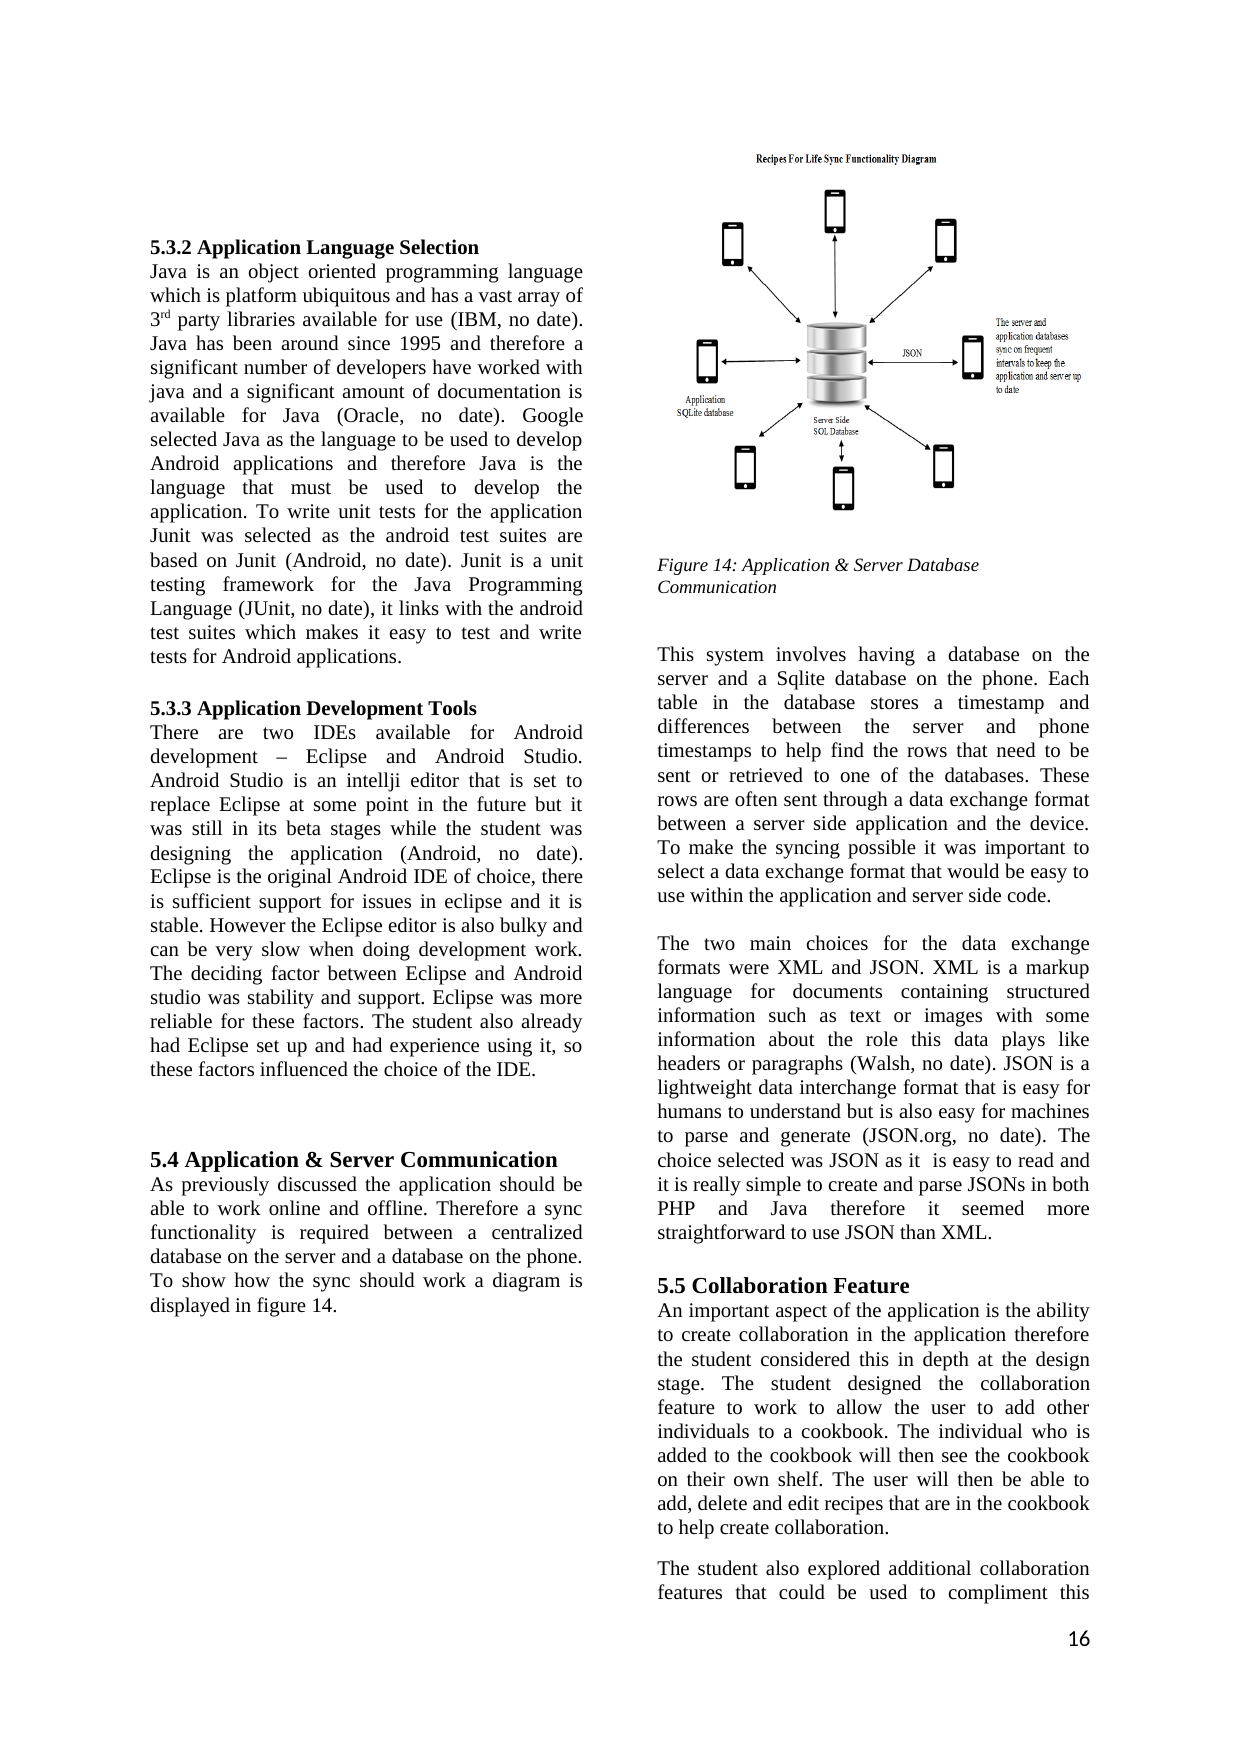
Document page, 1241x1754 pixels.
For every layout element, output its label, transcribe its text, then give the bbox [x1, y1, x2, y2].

picture [657, 150, 1090, 538]
text This system involves having a database on the server and a Sqlite database on the phone. Each table in the database stores a timestamp and differences between the server and phone timestamps to help find the rows that need to be sent or retrieved to one of the databases. These rows are often sent through a data exchange format between a server side application and the device. To make the syncing possible it was important to select a data exchange format that would be easy to use within the application and server side code. [657, 642, 1090, 907]
text As previously discussed the application should be able to work online and offline. Therefore a sync functionality is required between a centralized database on the server and a database on the phone. To show how the sync should work a diagram is displayed in figure 14. [150, 1172, 583, 1317]
text An important aspect of the application is the ability to create collaboration in the application therefore the student considered this in depth at the design stage. The student designed the collaboration feature to work to allow the user to add other individuals to a cookbook. The individual who is added to the cookbook will then see the cookbook on their own shelf. The user will then be able to add, delete and edit recipes that are in the cookbook to help create collaboration. [657, 1298, 1090, 1539]
text There are two IDEs available for Android development – Eclipse and Android Studio. Android Studio is an intellji editor that is set to replace Eclipse at some point in the future but it was still in its beta stages while the student was designing the application . Eclipse is the original Android IDE of choice, there is sufficient support for issues in eclipse and it is stable. However the Eclipse editor is also bulky and can be very slow when doing development work. The deciding factor between Eclipse and Android studio was stability and support. Eclipse was more reliable for these factors. The student also already had Eclipse set up and had experience using it, so these factors influenced the choice of the IDE. [150, 720, 583, 1081]
text Java is an object oriented programming language which is platform ubiquitous and has a vast array of 3rd party libraries available for use . Java has been around since 1995 and therefore a significant number of developers have worked with java and a significant amount of documentation is available for Java. Google selected Java as the language to be used to develop Android applications and therefore Java is the language that must be used to develop the application. To write unit tests for the application Junit was selected as the android test suites are based on Junit . Junit is a unit testing framework for the Java Programming Language , it links with the android test suites which makes it easy to test and write tests for Android applications. [150, 259, 583, 668]
subtitle 5.4 Application & Server Communication [150, 1146, 583, 1172]
subtitle 5.3.2 Application Language Selection [150, 235, 583, 259]
subtitle 5.5 Collaboration Feature [657, 1272, 1090, 1298]
text Figure 14: Application & Server Database Communication [657, 554, 1090, 597]
subtitle 5.3.3 Application Development Tools [150, 696, 583, 720]
text The two main choices for the data exchange formats were XML and JSON. XML is a markup language for documents containing structured information such as text or images with some information about the role this data plays like headers or paragraphs . JSON is a lightweight data interchange format that is easy for humans to understand but is also easy for machines to parse and generate . The choice selected was JSON as it is easy to read and it is really simple to create and parse JSONs in both PHP and Java therefore it seemed more straightforward to use JSON than XML. [657, 931, 1090, 1244]
